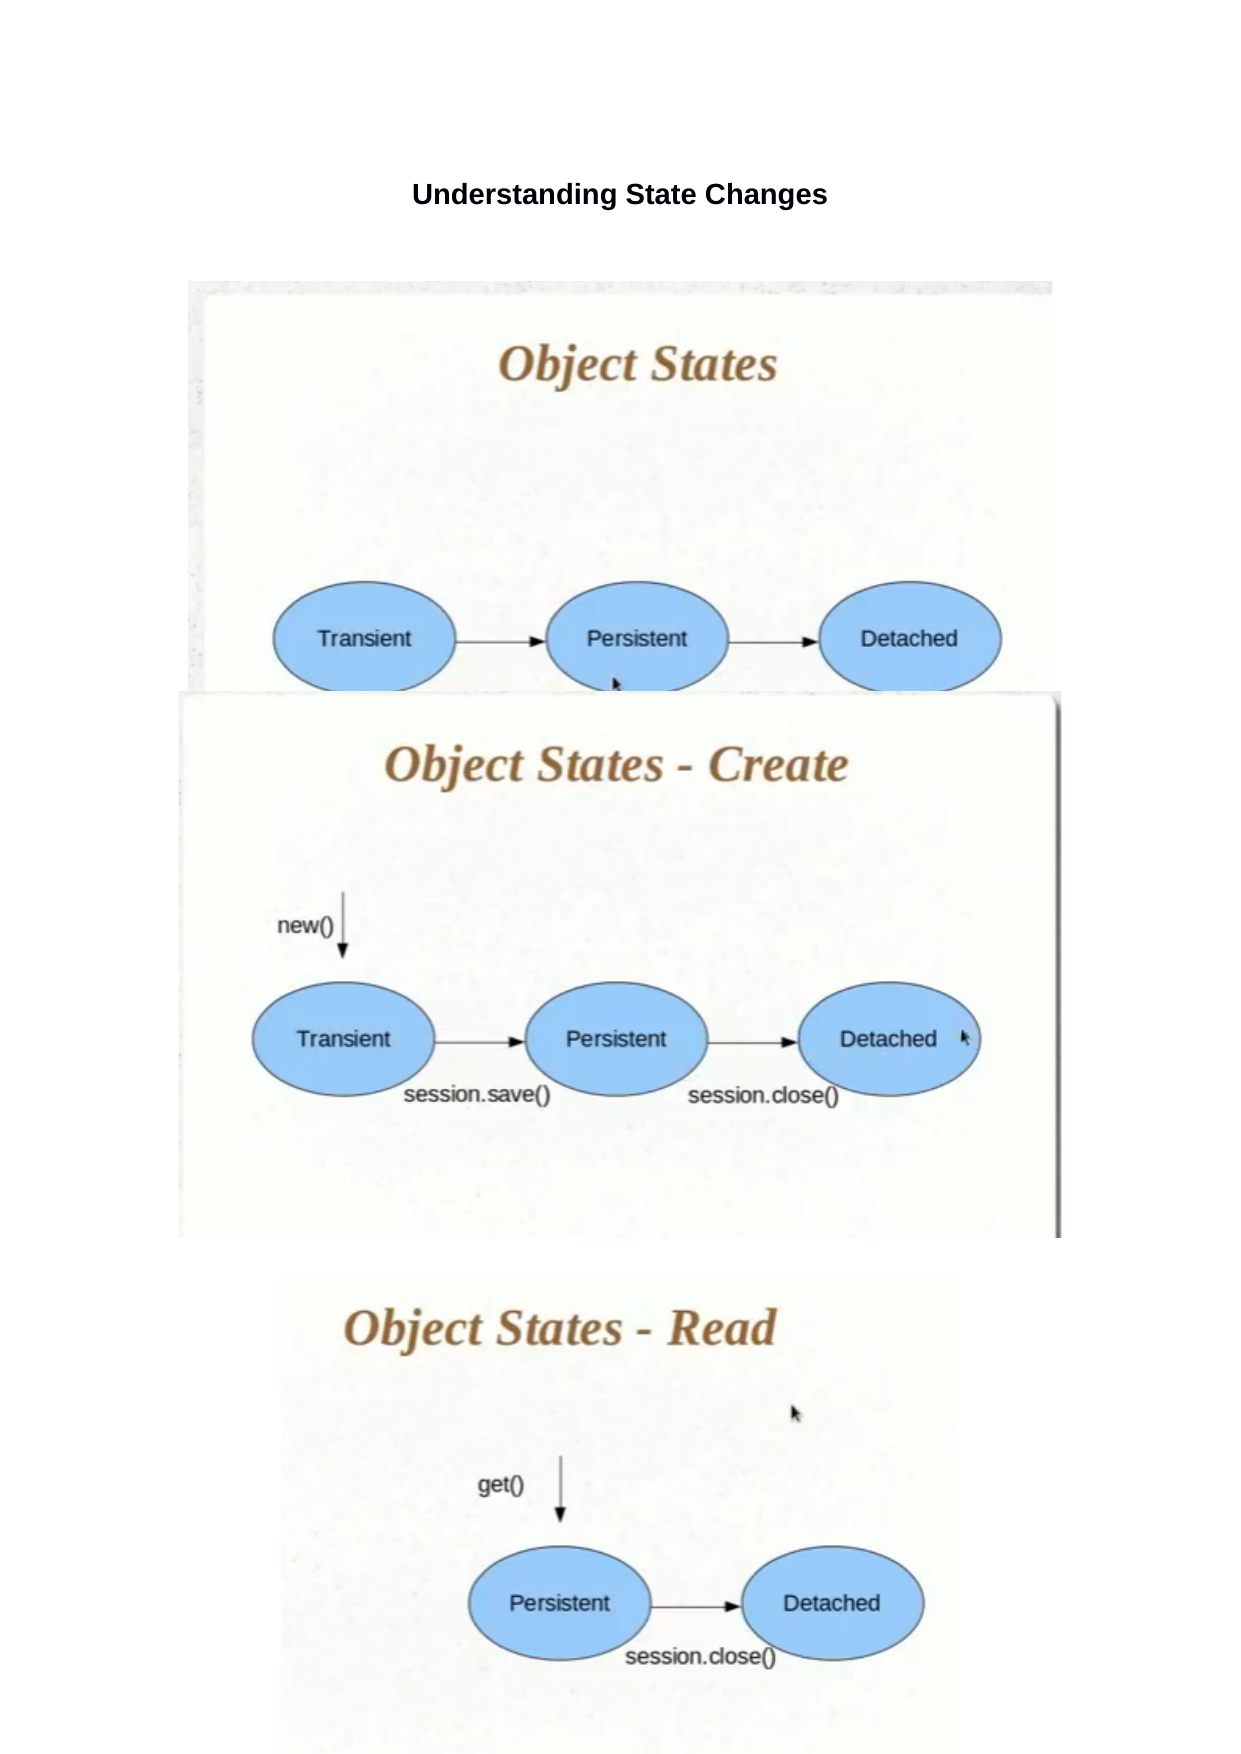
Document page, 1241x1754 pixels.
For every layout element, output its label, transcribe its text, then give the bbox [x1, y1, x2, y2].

subtitle Understanding State Changes [118, 177, 1122, 210]
picture [178, 281, 1062, 1238]
picture [281, 1275, 960, 1754]
